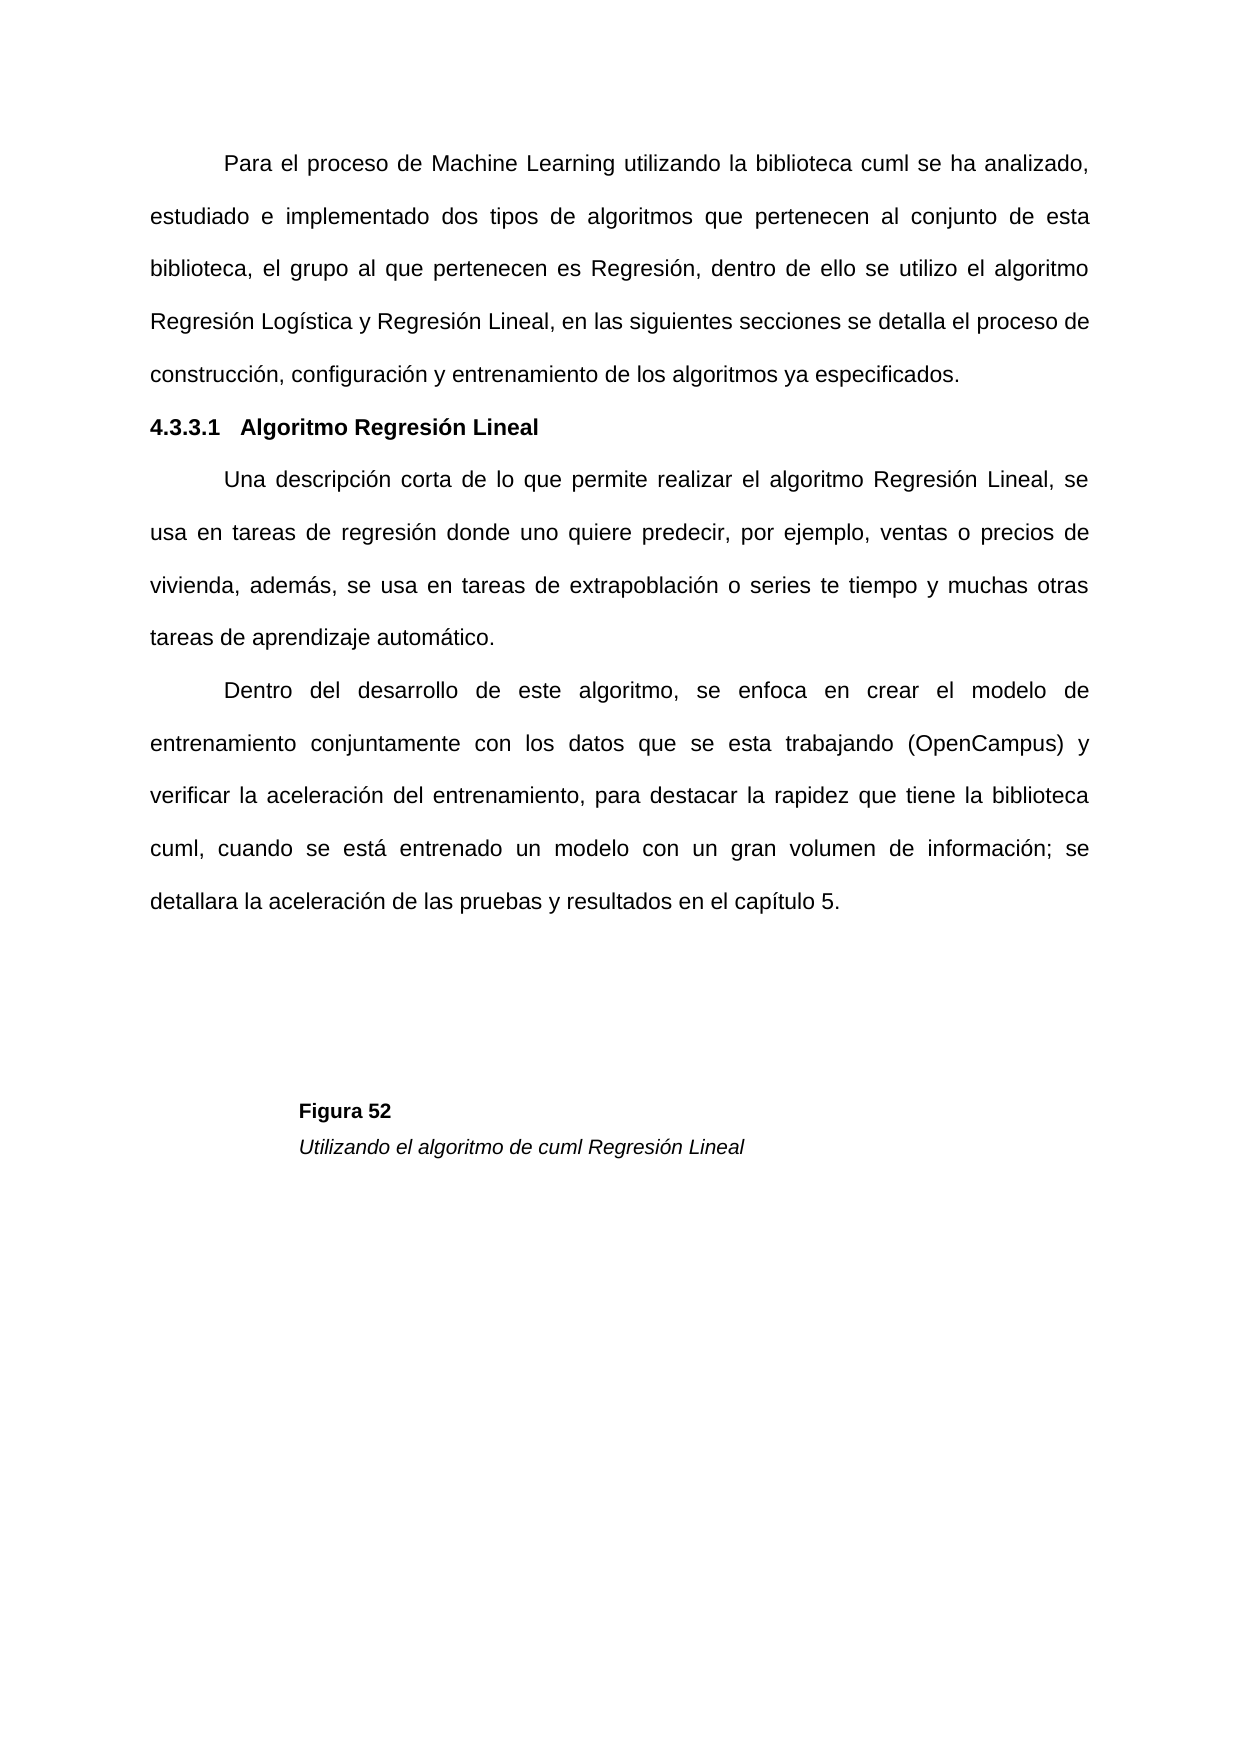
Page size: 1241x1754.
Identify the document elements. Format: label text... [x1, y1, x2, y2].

text Dentro del desarrollo de este algoritmo, se enfoca en crear el modelo de entrenamiento conjuntamente con los datos que se esta trabajando (OpenCampus) y verificar la aceleración del entrenamiento, para destacar la rapidez que tiene la biblioteca cuml, cuando se está entrenado un modelo con un gran volumen de información; se detallara la aceleración de las pruebas y resultados en el capítulo 5. [150, 677, 1090, 914]
text Utilizando el algoritmo de cuml Regresión Lineal [299, 1135, 1090, 1159]
text Una descripción corta de lo que permite realizar el algoritmo Regresión Lineal, se usa en tareas de regresión donde uno quiere predecir, por ejemplo, ventas o precios de vivienda, además, se usa en tareas de extrapoblación o series te tiempo y muchas otras tareas de aprendizaje automático. [150, 466, 1090, 651]
subtitle Algoritmo Regresión Lineal [150, 413, 1090, 440]
list Figura 52 [299, 1099, 925, 1123]
text Para el proceso de Machine Learning utilizando la biblioteca cuml se ha analizado, estudiado e implementado dos tipos de algoritmos que pertenecen al conjunto de esta biblioteca, el grupo al que pertenecen es Regresión, dentro de ello se utilizo el algoritmo Regresión Logística y Regresión Lineal, en las siguientes secciones se detalla el proceso de construcción, configuración y entrenamiento de los algoritmos ya especificados. [150, 150, 1090, 387]
